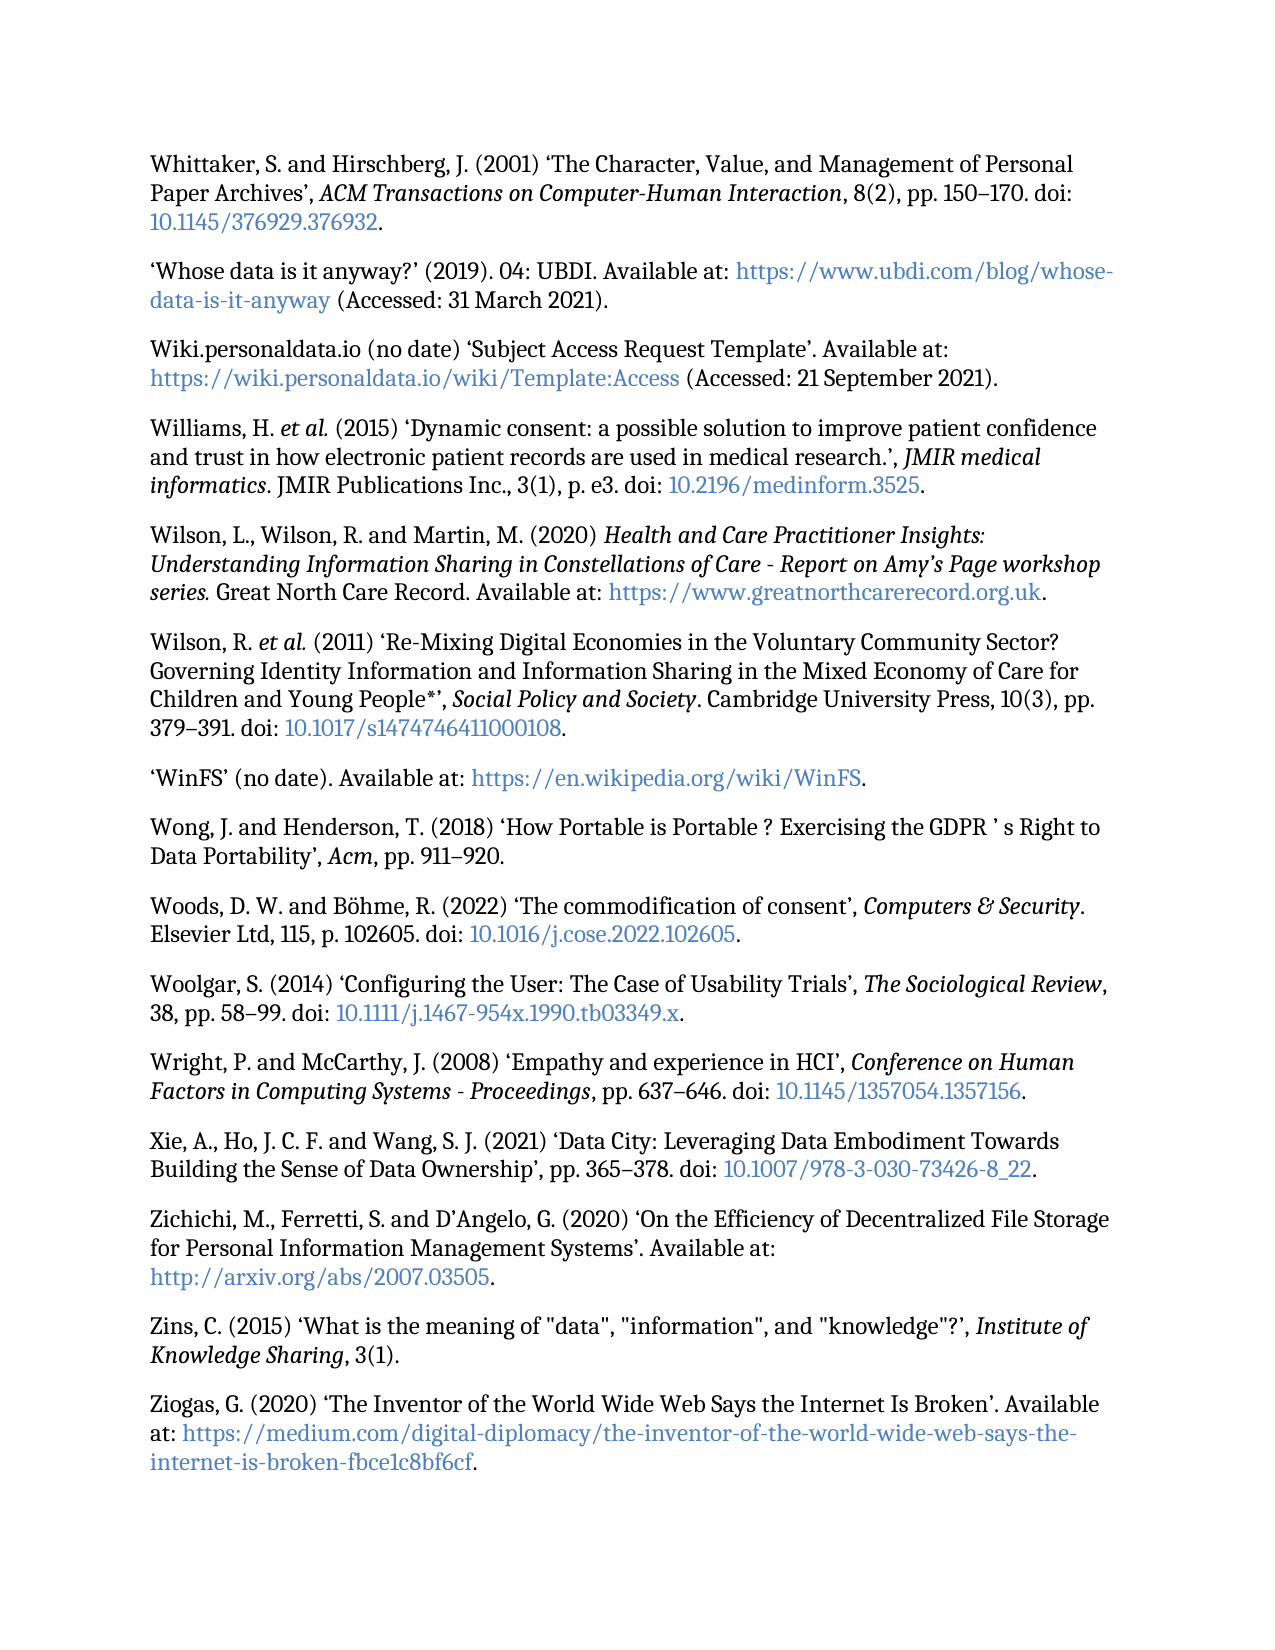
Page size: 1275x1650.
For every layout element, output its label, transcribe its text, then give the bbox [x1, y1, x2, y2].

text Wong, J. and Henderson, T. (2018) ‘How Portable is Portable ? Exercising the GDPR ’ s Right to Data Portability’, Acm, pp. 911–920. [150, 813, 1125, 871]
text Wilson, L., Wilson, R. and Martin, M. (2020) Health and Care Practitioner Insights: Understanding Information Sharing in Constellations of Care - Report on Amy’s Page workshop series. Great North Care Record. Available at: https://www.greatnorthcarerecord.org.uk. [150, 521, 1125, 607]
text Wilson, R. et al. (2011) ‘Re-Mixing Digital Economies in the Voluntary Community Sector? Governing Identity Information and Information Sharing in the Mixed Economy of Care for Children and Young People*’, Social Policy and Society. Cambridge University Press, 10(3), pp. 379–391. doi: 10.1017/s1474746411000108. [150, 628, 1125, 743]
text Woolgar, S. (2014) ‘Configuring the User: The Case of Usability Trials’, The Sociological Review, 38, pp. 58–99. doi: 10.1111/j.1467-954x.1990.tb03349.x. [150, 970, 1125, 1027]
text Wright, P. and McCarthy, J. (2008) ‘Empathy and experience in HCI’, Conference on Human Factors in Computing Systems - Proceedings, pp. 637–646. doi: 10.1145/1357054.1357156. [150, 1048, 1125, 1106]
text Ziogas, G. (2020) ‘The Inventor of the World Wide Web Says the Internet Is Broken’. Available at: https://medium.com/digital-diplomacy/the-inventor-of-the-world-wide-web-says-the-internet-is-broken-fbce1c8bf6cf. [150, 1390, 1125, 1477]
text Williams, H. et al. (2015) ‘Dynamic consent: a possible solution to improve patient confidence and trust in how electronic patient records are used in medical research.’, JMIR medical informatics. JMIR Publications Inc., 3(1), p. e3. doi: 10.2196/medinform.3525. [150, 414, 1125, 500]
text Zins, C. (2015) ‘What is the meaning of "data", "information", and "knowledge"?’, Institute of Knowledge Sharing, 3(1). [150, 1312, 1125, 1369]
text ‘WinFS’ (no date). Available at: https://en.wikipedia.org/wiki/WinFS. [150, 764, 1125, 792]
text ‘Whose data is it anyway?’ (2019). 04: UBDI. Available at: https://www.ubdi.com/blog/whose-data-is-it-anyway (Accessed: 31 March 2021). [150, 257, 1125, 314]
text Xie, A., Ho, J. C. F. and Wang, S. J. (2021) ‘Data City: Leveraging Data Embodiment Towards Building the Sense of Data Ownership’, pp. 365–378. doi: 10.1007/978-3-030-73426-8_22. [150, 1127, 1125, 1184]
text Wiki.personaldata.io (no date) ‘Subject Access Request Template’. Available at: https://wiki.personaldata.io/wiki/Template:Access (Accessed: 21 September 2021). [150, 335, 1125, 393]
text Zichichi, M., Ferretti, S. and D’Angelo, G. (2020) ‘On the Efficiency of Decentralized File Storage for Personal Information Management Systems’. Available at: http://arxiv.org/abs/2007.03505. [150, 1205, 1125, 1291]
text Woods, D. W. and Böhme, R. (2022) ‘The commodification of consent’, Computers & Security. Elsevier Ltd, 115, p. 102605. doi: 10.1016/j.cose.2022.102605. [150, 892, 1125, 949]
text Whittaker, S. and Hirschberg, J. (2001) ‘The Character, Value, and Management of Personal Paper Archives’, ACM Transactions on Computer-Human Interaction, 8(2), pp. 150–170. doi: 10.1145/376929.376932. [150, 150, 1125, 236]
